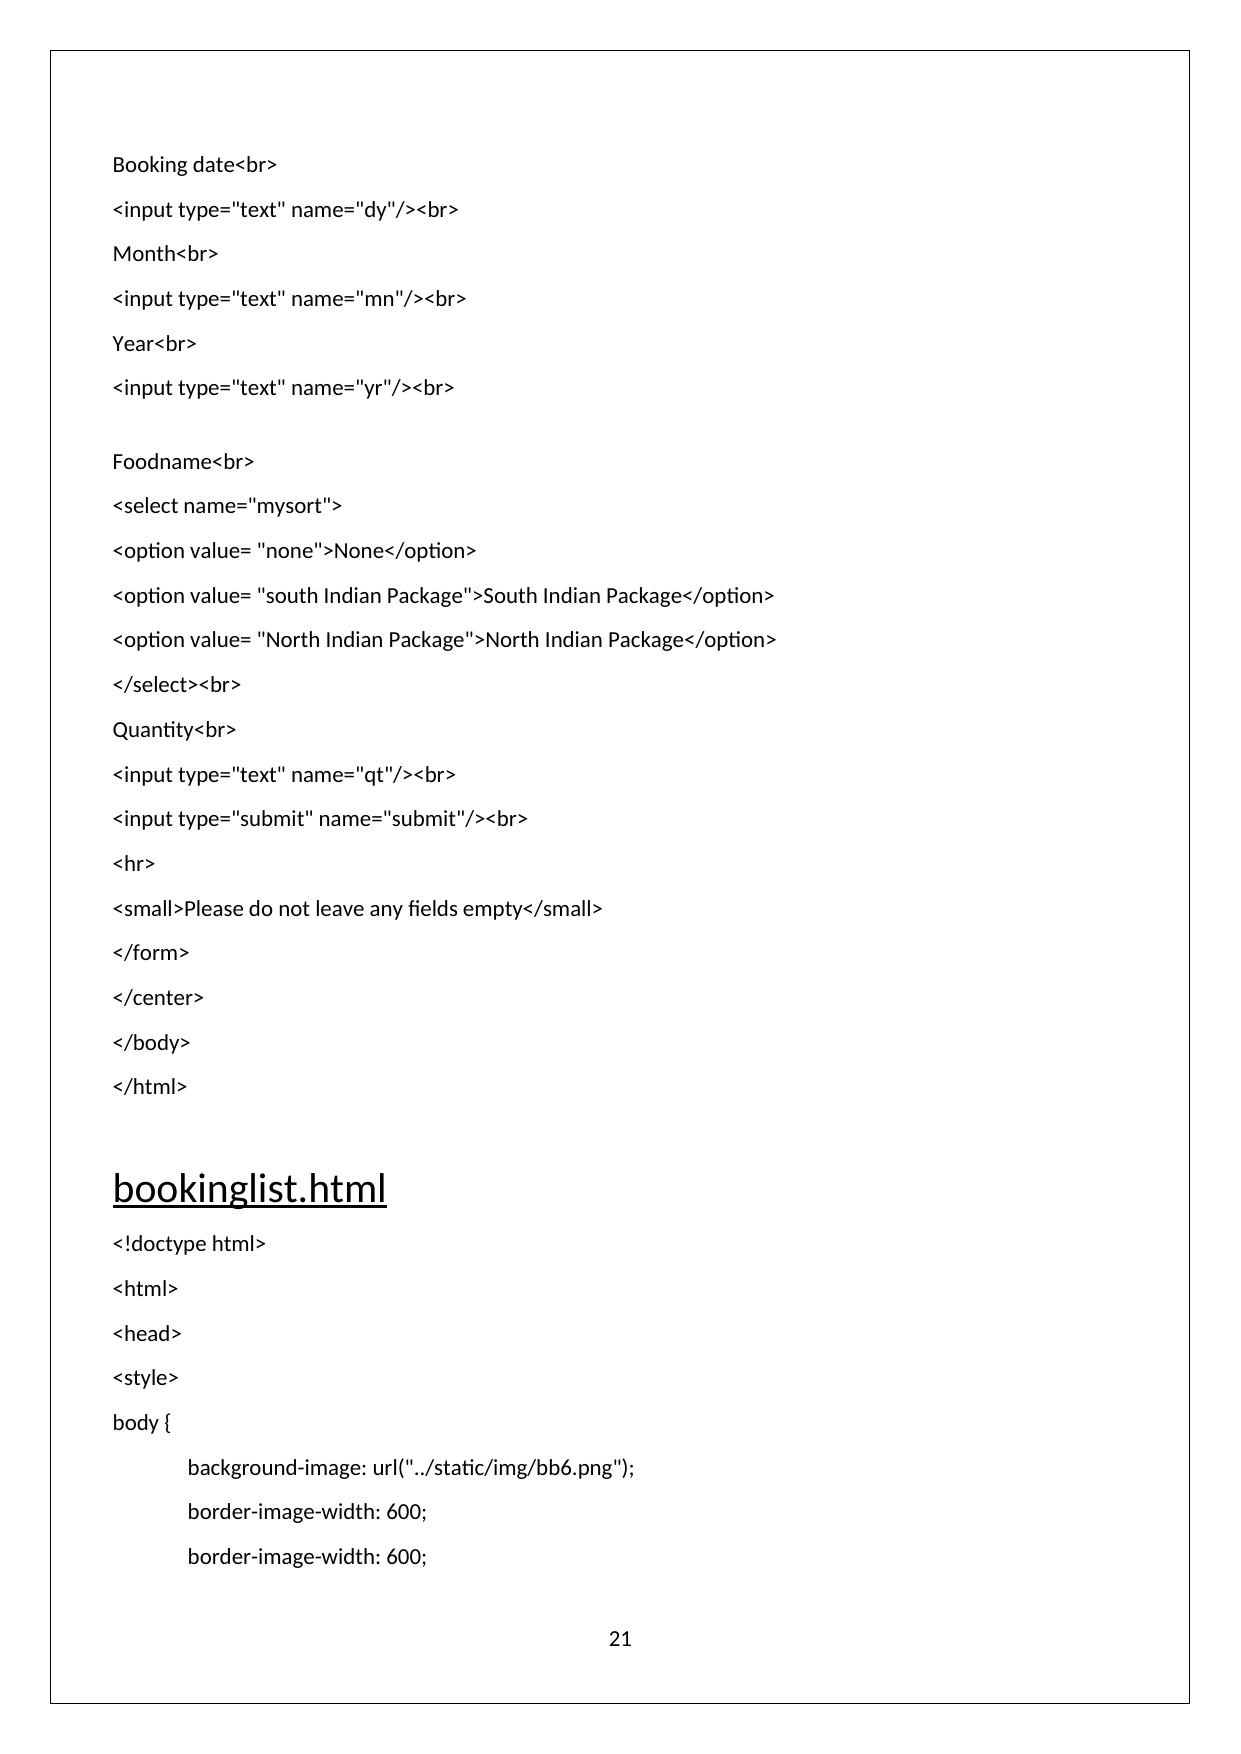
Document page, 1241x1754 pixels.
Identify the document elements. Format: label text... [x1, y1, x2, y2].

text <head> [112, 1319, 1128, 1347]
text <option value= "none">None</option> [112, 536, 1128, 564]
text <input type="text" name="qt"/><br> [112, 760, 1128, 788]
text Foodname<br> [112, 447, 1128, 475]
text border-image-width: 600; [112, 1542, 1128, 1570]
text Year<br> [112, 329, 1128, 357]
text <input type="submit" name="submit"/><br> [112, 804, 1128, 832]
text <option value= "North Indian Package">North Indian Package</option> [112, 626, 1128, 654]
text bookinglist.html [112, 1162, 1128, 1213]
text </body> [112, 1028, 1128, 1056]
text Booking date<br> [112, 150, 1128, 178]
text body { [112, 1408, 1128, 1436]
text <small>Please do not leave any fields empty</small> [112, 894, 1128, 922]
text <!doctype html> [112, 1229, 1128, 1257]
text </html> [112, 1072, 1128, 1101]
text <input type="text" name="dy"/><br> [112, 195, 1128, 223]
text <option value= "south Indian Package">South Indian Package</option> [112, 581, 1128, 609]
text background-image: url("../static/img/bb6.png"); [112, 1453, 1128, 1481]
text border-image-width: 600; [112, 1497, 1128, 1526]
text <hr> [112, 849, 1128, 877]
text </form> [112, 938, 1128, 966]
text <input type="text" name="mn"/><br> [112, 284, 1128, 312]
text </select><br> [112, 670, 1128, 698]
text <select name="mysort"> [112, 492, 1128, 519]
text </center> [112, 983, 1128, 1011]
text Quantity<br> [112, 715, 1128, 743]
text <html> [112, 1274, 1128, 1302]
text <style> [112, 1363, 1128, 1391]
text <input type="text" name="yr"/><br> [112, 373, 1128, 401]
text Month<br> [112, 239, 1128, 267]
